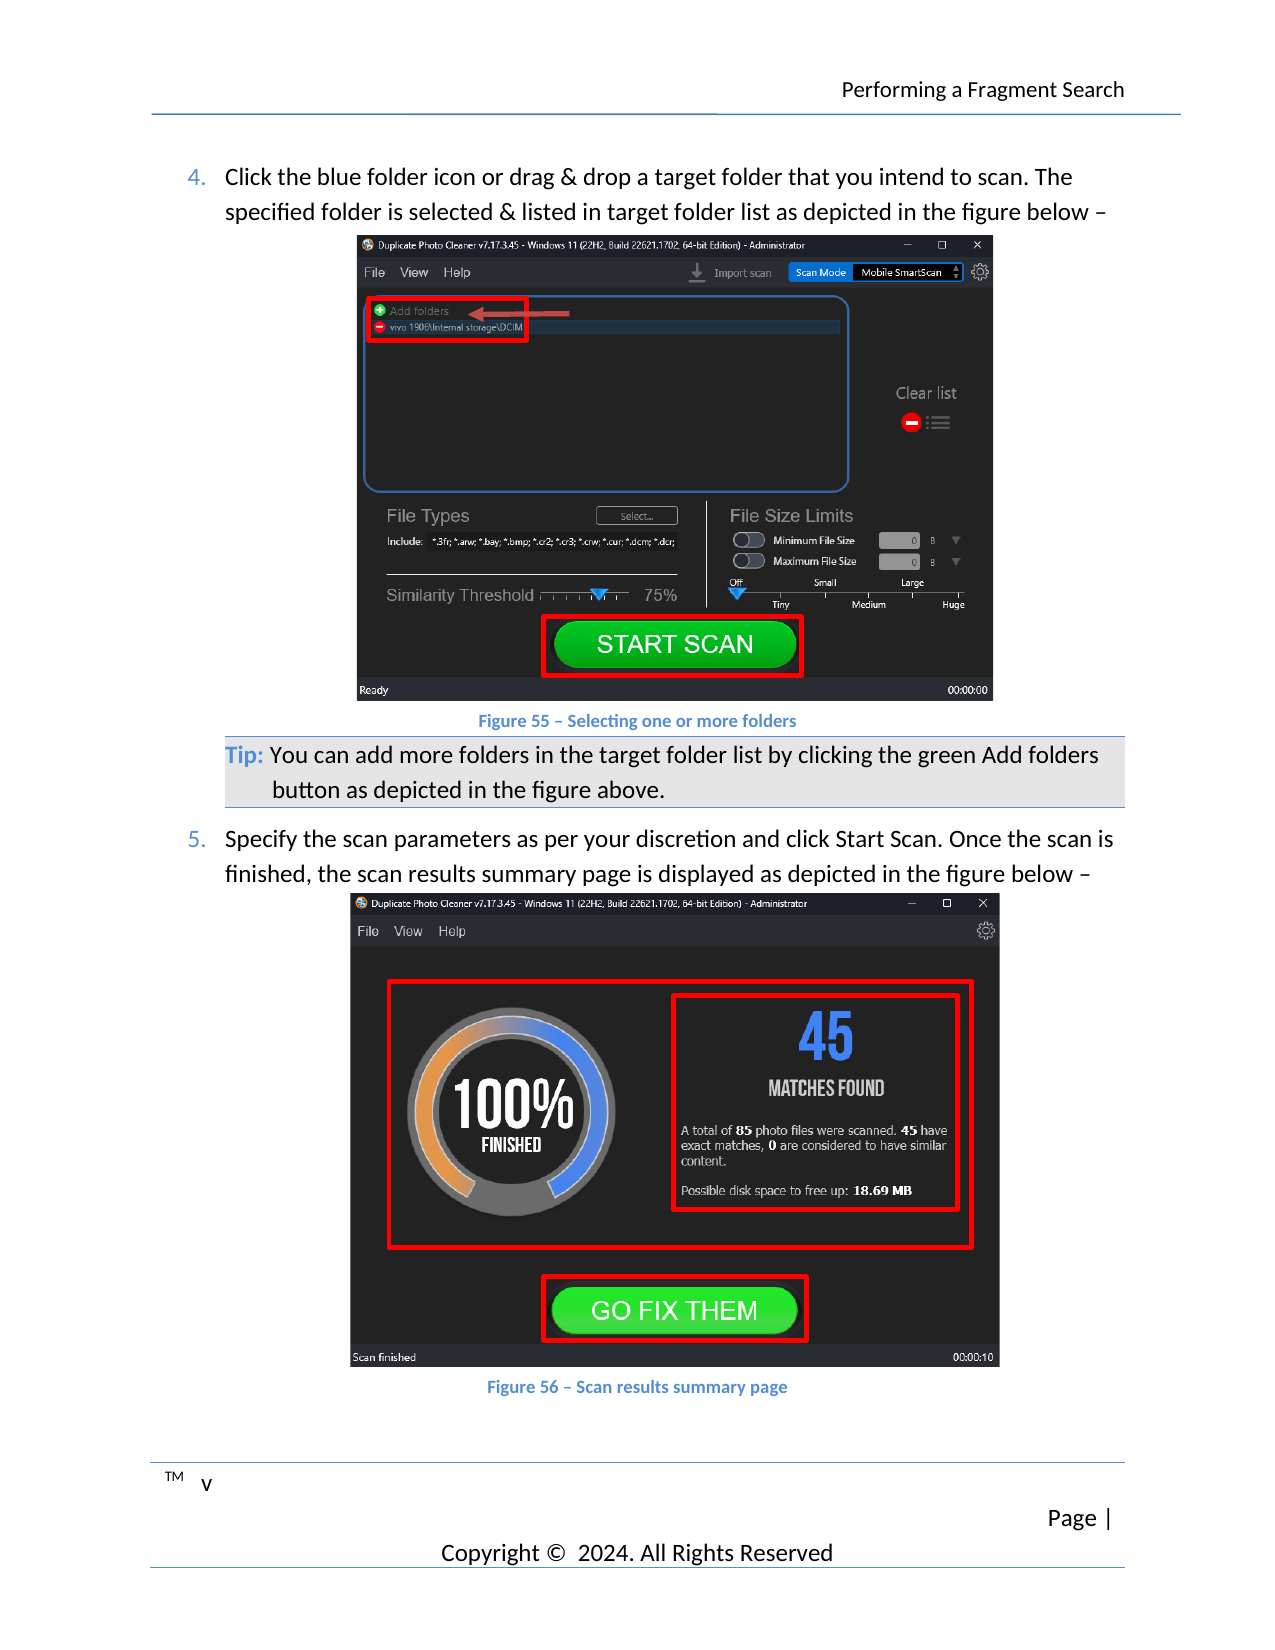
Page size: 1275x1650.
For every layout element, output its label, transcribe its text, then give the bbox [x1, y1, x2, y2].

list Click the blue folder icon or drag & drop a target folder that you intend to scan. The specified folder is selected & listed in target folder list as depicted in the figure below – [187, 161, 1125, 227]
text Tip: You can add more folders in the target folder list by clicking the green Add folders button as depicted in the figure above. [225, 737, 1125, 807]
text Figure 56 – Scan results summary page [150, 1375, 1125, 1398]
text Figure 55 – Selecting one or more folders [150, 709, 1125, 732]
list Specify the scan parameters as per your discretion and click Start Scan. Once the scan is finished, the scan results summary page is displayed as depicted in the figure below – [187, 823, 1125, 889]
picture [350, 893, 1000, 1367]
picture [356, 235, 994, 701]
